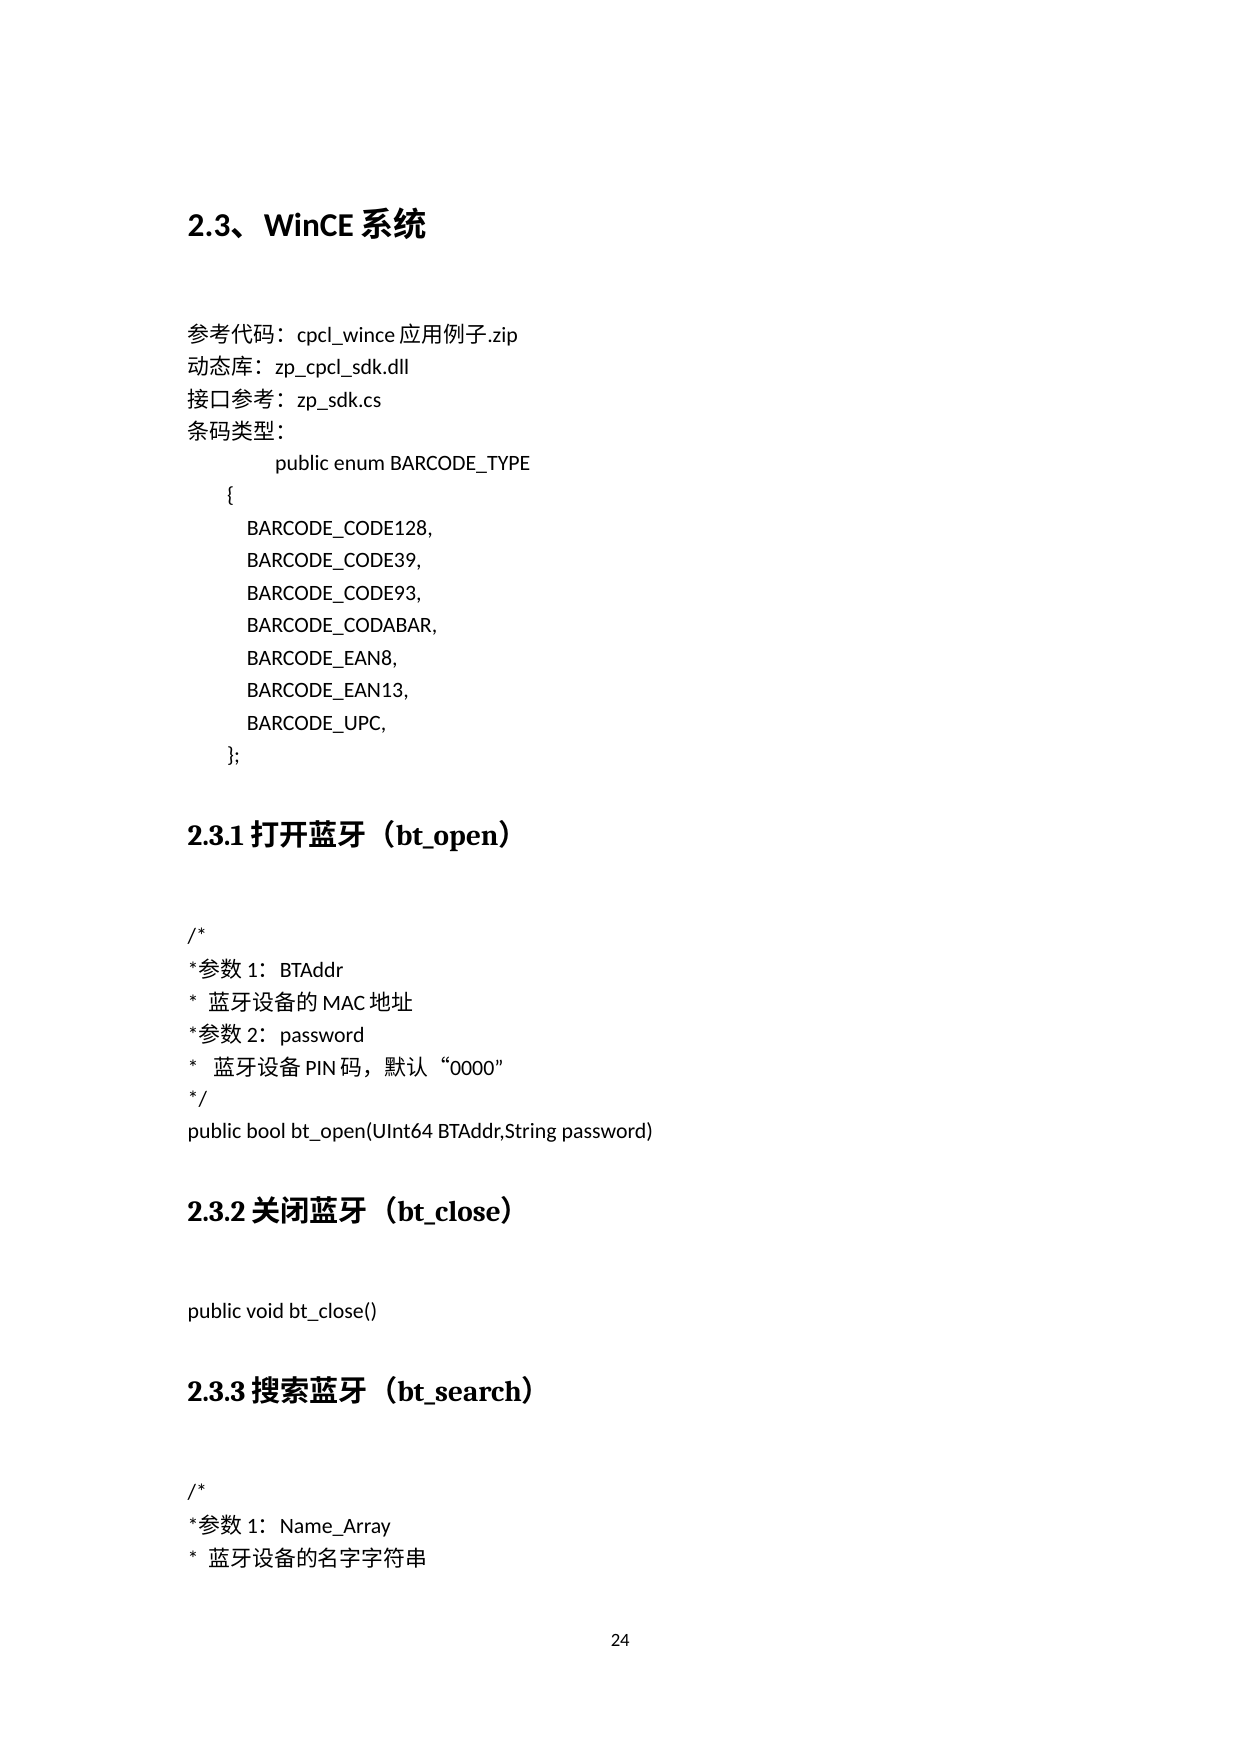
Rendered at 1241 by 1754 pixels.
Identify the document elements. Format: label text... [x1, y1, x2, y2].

text /* [187, 919, 1053, 952]
subtitle 2.3.3搜索蓝牙（bt_search） [187, 1356, 1053, 1421]
text public enum BARCODE_TYPE [231, 446, 1053, 479]
text 动态库：zp_cpcl_sdk.dll [187, 349, 1053, 381]
text 条码类型： [187, 414, 1053, 446]
text public void bt_close() [187, 1295, 1053, 1327]
subtitle 2.3.1打开蓝牙（bt_open） [187, 800, 1053, 865]
text 参考代码：cpcl_wince应用例子.zip [187, 316, 1053, 349]
text /* [187, 1475, 1053, 1508]
text BARCODE_EAN8, [187, 641, 1053, 674]
subtitle 2.3、WinCE系统 [187, 189, 1053, 254]
text * 蓝牙设备PIN码，默认“0000” [187, 1049, 1053, 1082]
text 接口参考：zp_sdk.cs [187, 381, 1053, 414]
text }; [187, 739, 1053, 771]
text BARCODE_CODE39, [187, 544, 1053, 576]
text BARCODE_CODE93, [187, 576, 1053, 609]
text { [187, 479, 1053, 511]
text * 蓝牙设备的名字字符串 [187, 1540, 1053, 1573]
text public bool bt_open(UInt64 BTAddr,String password) [187, 1114, 1053, 1147]
subtitle 2.3.2关闭蓝牙（bt_close） [187, 1176, 1053, 1241]
text */ [187, 1082, 1053, 1114]
text BARCODE_EAN13, [187, 674, 1053, 706]
text BARCODE_CODE128, [187, 511, 1053, 544]
text BARCODE_CODABAR, [187, 609, 1053, 641]
text *参数1：BTAddr [187, 952, 1053, 984]
text *参数1：Name_Array [187, 1508, 1053, 1540]
text * 蓝牙设备的MAC地址 [187, 984, 1053, 1017]
text BARCODE_UPC, [187, 706, 1053, 739]
text *参数2：password [187, 1017, 1053, 1049]
